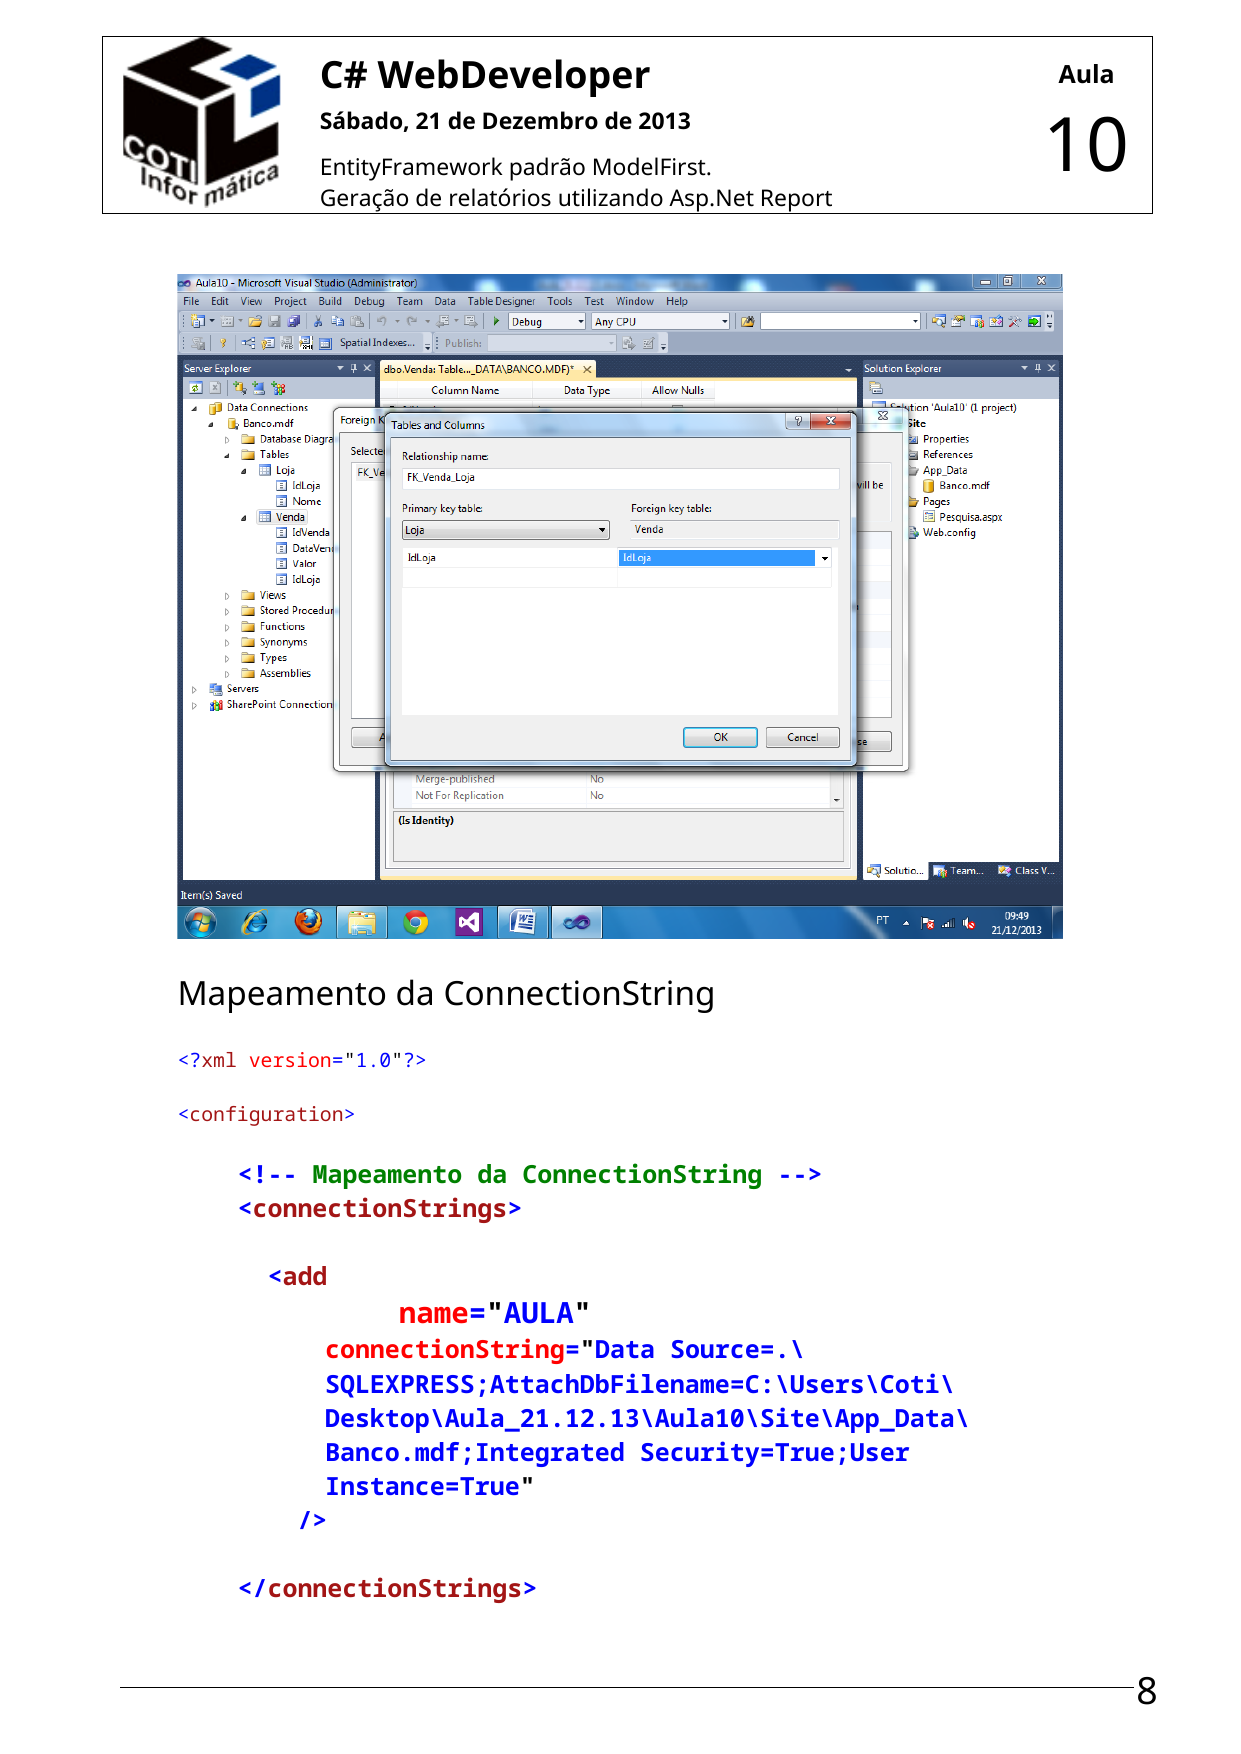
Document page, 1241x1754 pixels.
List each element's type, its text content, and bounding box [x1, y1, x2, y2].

text name="AULA" [177, 1292, 1063, 1332]
text <add [177, 1258, 1063, 1292]
text <connectionStrings> [177, 1190, 1063, 1224]
picture [177, 274, 1063, 939]
text </connectionStrings> [177, 1571, 1063, 1605]
text <?xml version="1.0"?> [177, 1047, 1063, 1073]
text /> [177, 1502, 1063, 1537]
text <!-- Mapeamento da ConnectionString --> [177, 1156, 1063, 1190]
text Mapeamento da ConnectionString [177, 970, 1063, 1015]
text connectionString="Data Source=.\SQLEXPRESS;AttachDbFilename=C:\Users\Coti\Desktop\Aula_21.12.13\Aula10\Site\App_Data\Banco.mdf;Integrated Security=True;User Instance=True" [325, 1332, 1063, 1502]
text <configuration> [177, 1101, 1063, 1127]
